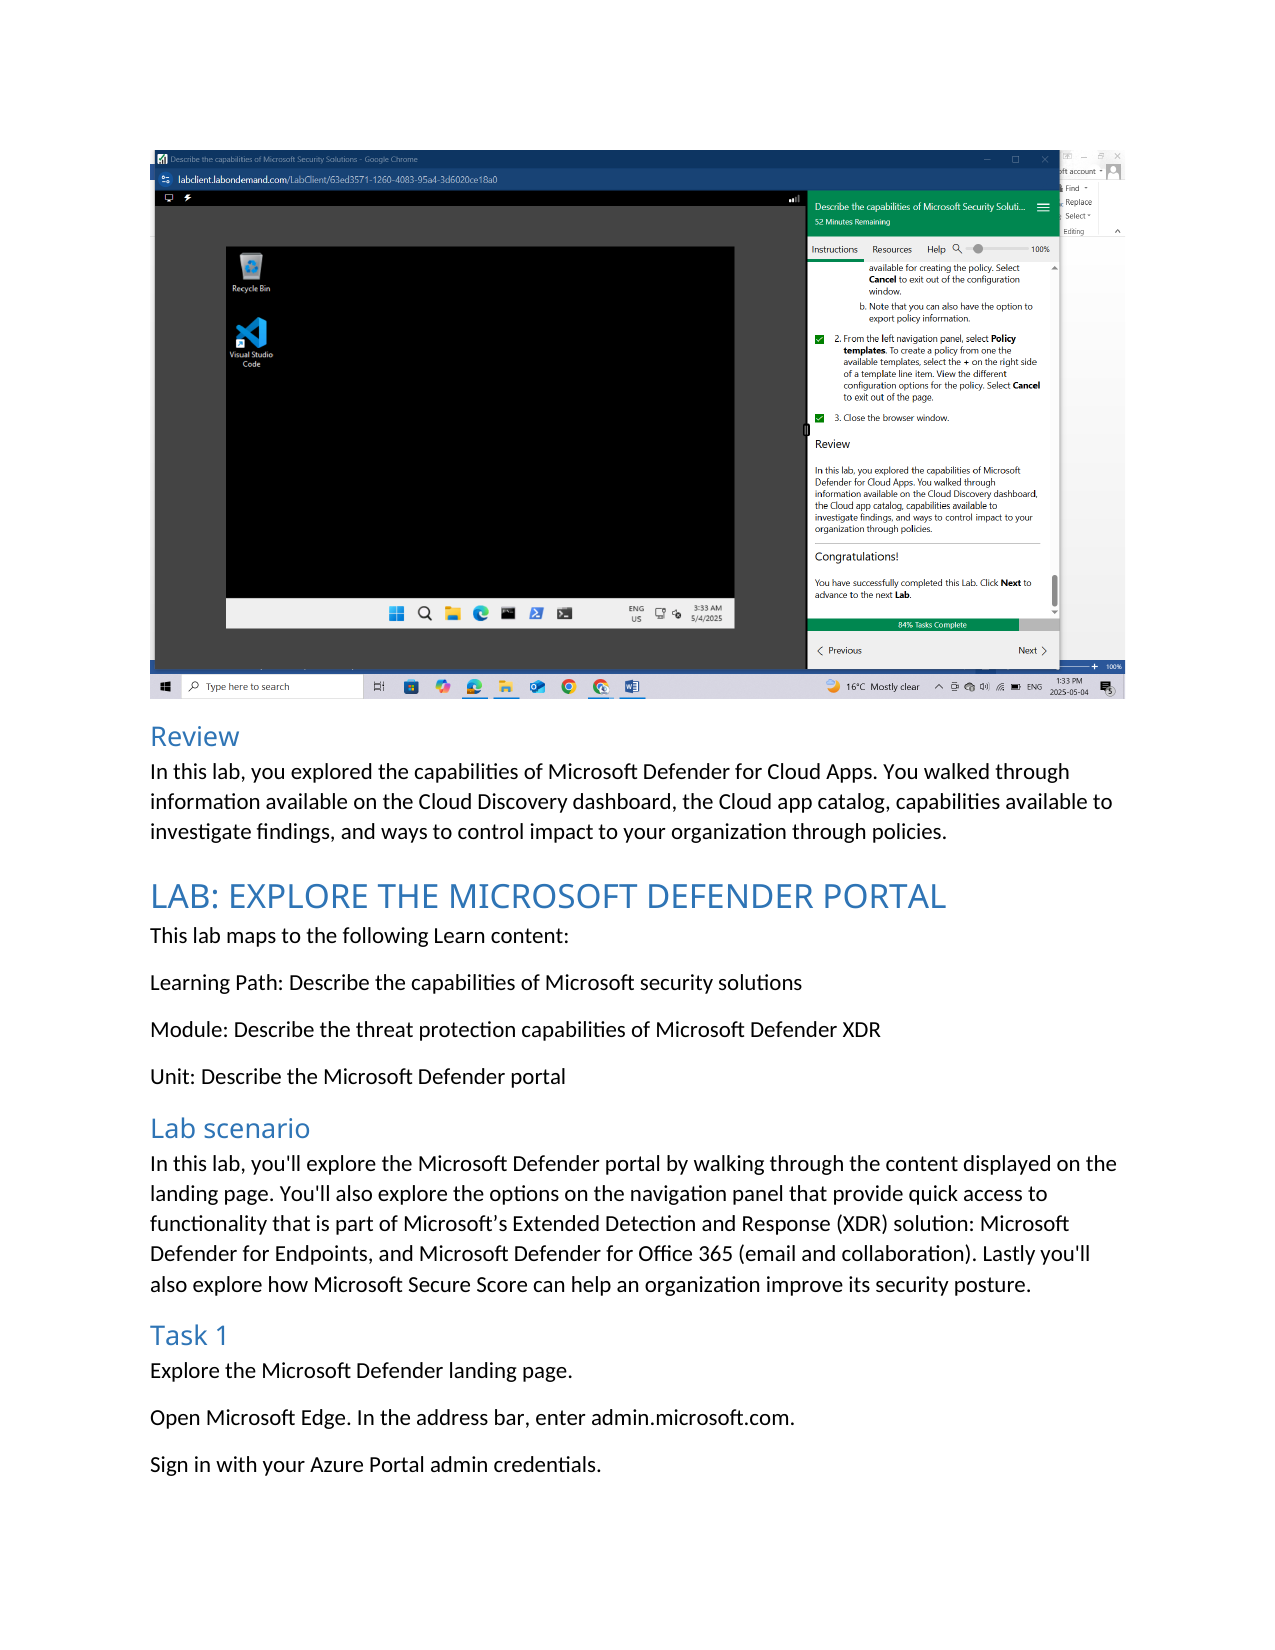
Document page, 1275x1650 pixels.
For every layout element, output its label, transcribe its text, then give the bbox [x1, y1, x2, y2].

text Explore the Microsoft Defender landing page. [150, 1356, 1125, 1384]
picture [150, 150, 1125, 699]
subtitle LAB: EXPLORE THE MICROSOFT DEFENDER PORTAL [150, 873, 1125, 918]
subtitle Lab scenario [150, 1109, 1125, 1146]
text This lab maps to the following Learn content: [150, 922, 1125, 950]
text Learning Path: Describe the capabilities of Microsoft security solutions [150, 968, 1125, 997]
text Unit: Describe the Microsoft Defender portal [150, 1062, 1125, 1090]
text In this lab, you explored the capabilities of Microsoft Defender for Cloud Apps. You walked through information available on the Cloud Discovery dashboard, the Cloud app catalog, capabilities available to investigate findings, and ways to control impact to your organization through policies. [150, 757, 1125, 846]
subtitle Task 1 [150, 1317, 1125, 1353]
text Open Microsoft Edge. In the address bar, enter admin.microsoft.com. [150, 1403, 1125, 1431]
text Sign in with your Azure Portal admin credentials. [150, 1450, 1125, 1478]
text In this lab, you'll explore the Microsoft Defender portal by walking through the content displayed on the landing page. You'll also explore the options on the navigation panel that provide quick access to functionality that is part of Microsoft’s Extended Detection and Response (XDR) solution: Microsoft Defender for Endpoints, and Microsoft Defender for Office 365 (email and collaboration). Lastly you'll also explore how Microsoft Secure Score can help an organization improve its security posture. [150, 1149, 1125, 1298]
text Module: Describe the threat protection capabilities of Microsoft Defender XDR [150, 1015, 1125, 1043]
subtitle Review [150, 717, 1125, 754]
